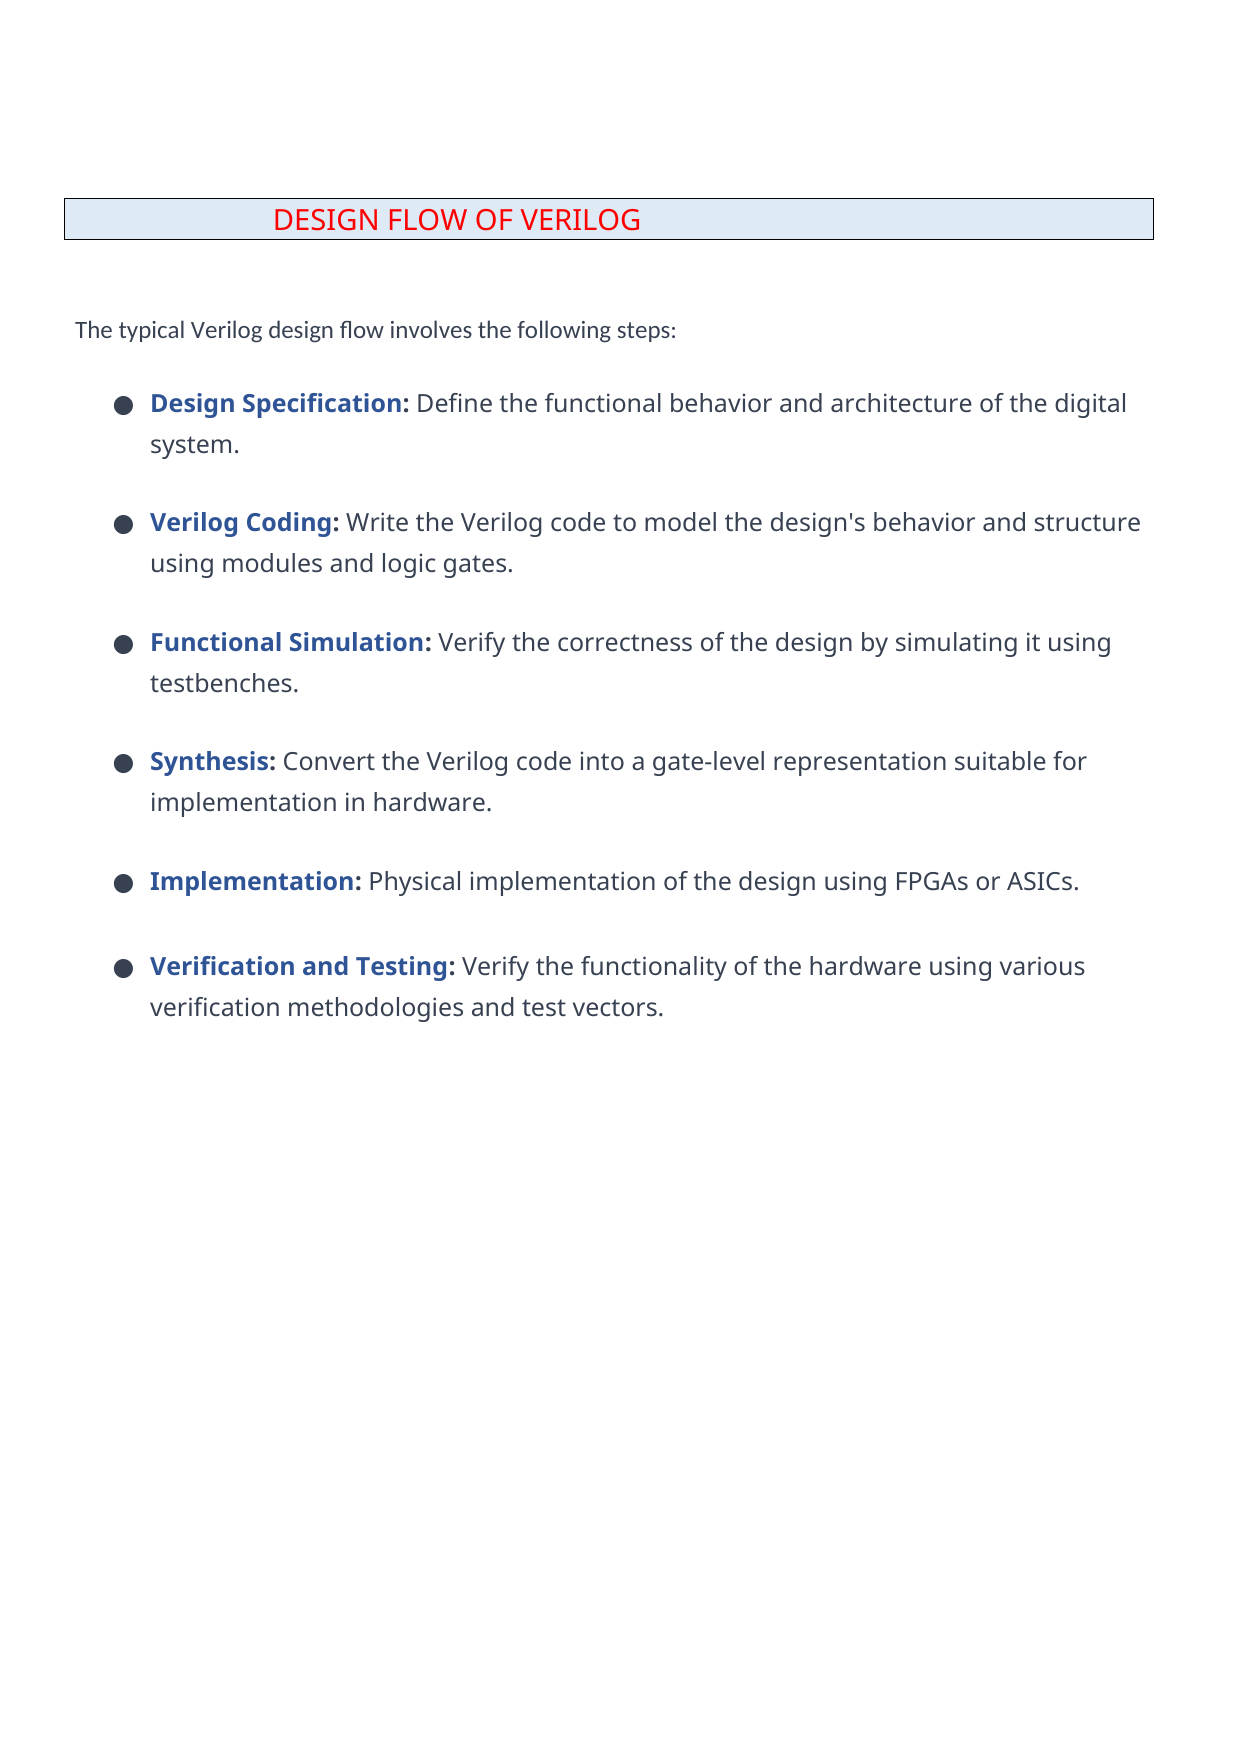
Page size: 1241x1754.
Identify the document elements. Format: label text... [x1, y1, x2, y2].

list Design Specification: Define the functional behavior and architecture of the digital system. [112, 376, 1165, 461]
list Implementation: Physical implementation of the design using FPGAs or ASICs. [112, 853, 1165, 904]
list Verilog Coding: Write the Verilog code to model the design's behavior and structure using modules and logic gates. [112, 495, 1165, 580]
text The typical Verilog design flow involves the following steps: [75, 314, 1165, 345]
list Synthesis: Convert the Verilog code into a gate-level representation suitable for implementation in hardware. [112, 734, 1165, 819]
table_header DESIGN FLOW OF VERILOG [65, 199, 1153, 239]
list Verification and Testing: Verify the functionality of the hardware using various verification methodologies and test vectors. [112, 938, 1165, 1024]
list Functional Simulation: Verify the correctness of the design by simulating it using testbenches. [112, 614, 1165, 699]
